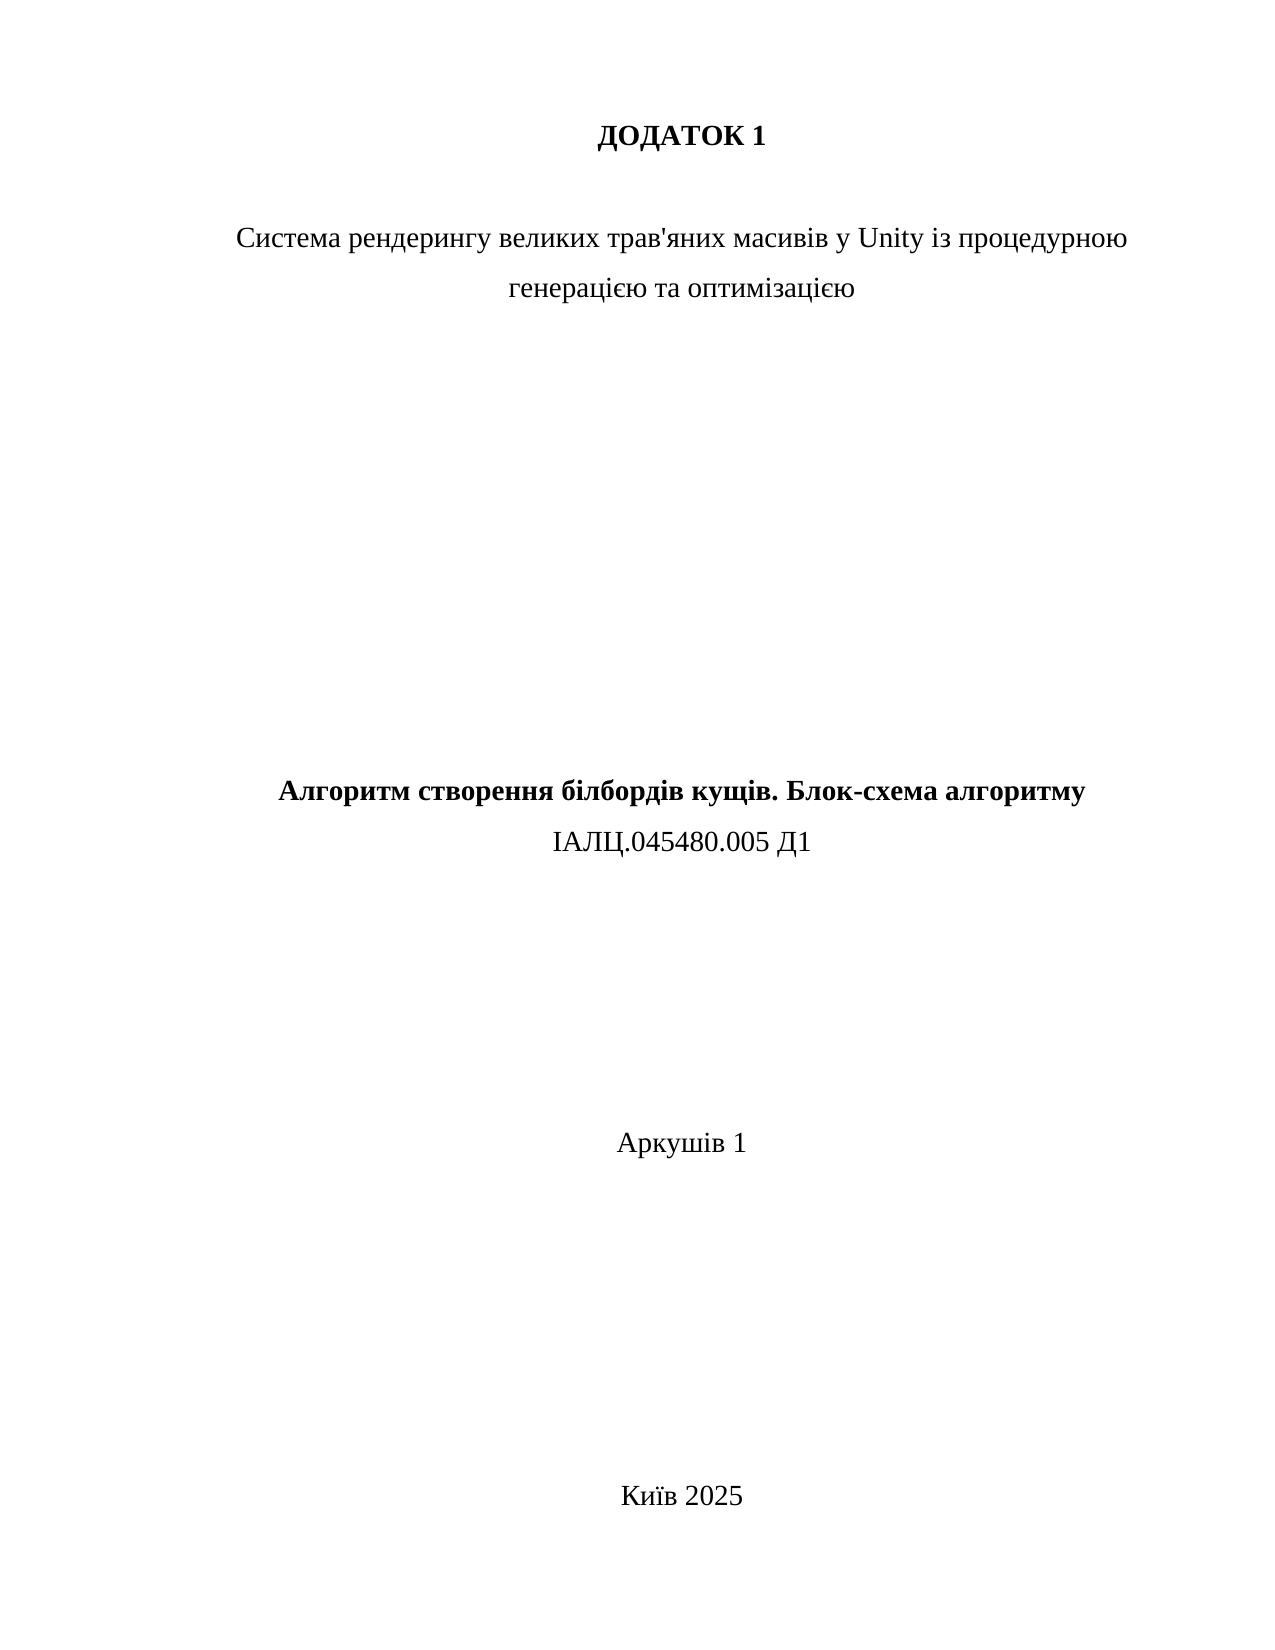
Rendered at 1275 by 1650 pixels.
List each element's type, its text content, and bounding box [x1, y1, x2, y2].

text ІАЛЦ.045480.005 Д1 [177, 824, 1186, 857]
subtitle ДОДАТОК 1 [177, 118, 1186, 152]
text Аркушів 1 [177, 1126, 1186, 1159]
text Київ 2025 [177, 1478, 1186, 1511]
text Алгоритм створення білбордів кущів. Блок-схема алгоритму [177, 773, 1186, 807]
text Система рендерингу великих трав'яних масивів у Unity із процедурною генерацією та оптимізацією [177, 220, 1186, 304]
